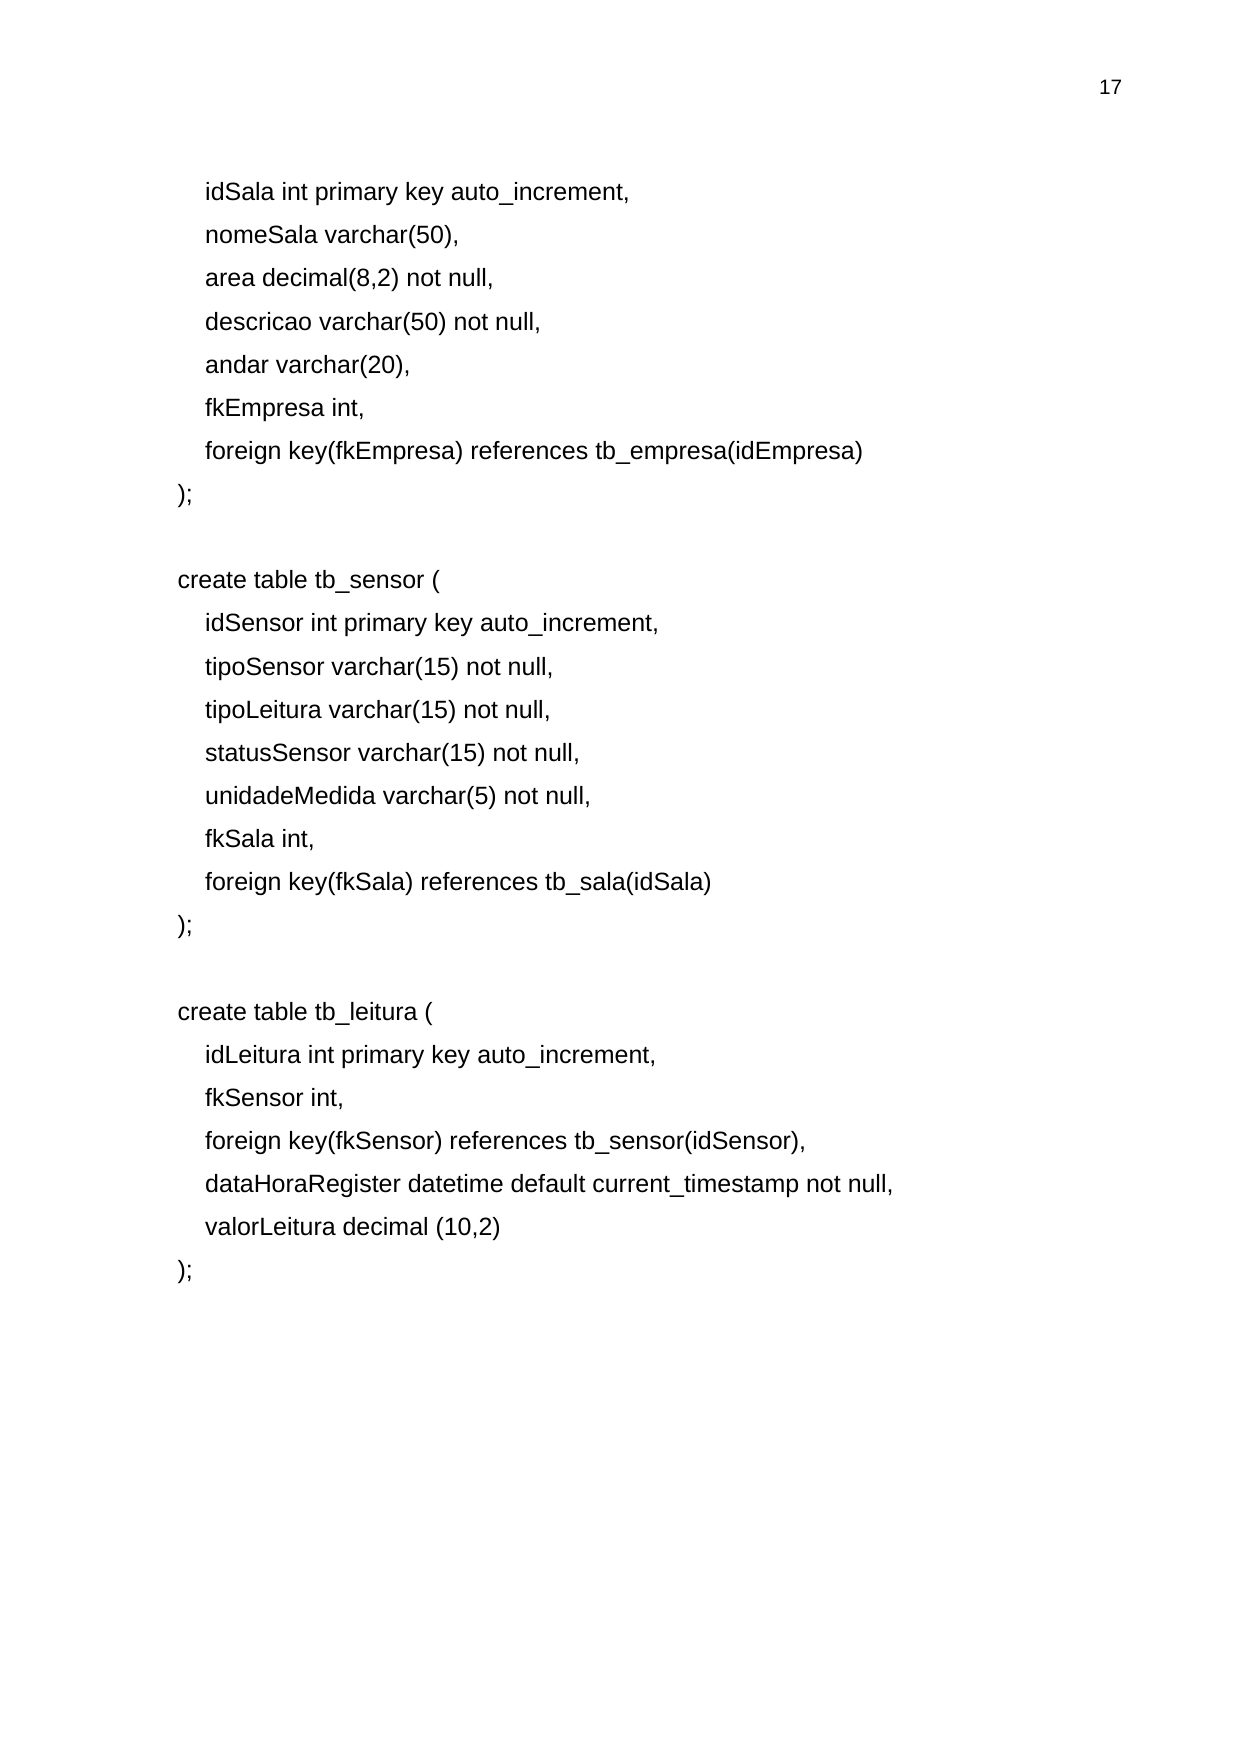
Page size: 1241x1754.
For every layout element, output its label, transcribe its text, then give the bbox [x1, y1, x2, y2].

text foreign key(fkSensor) references tb_sensor(idSensor), [177, 1126, 1122, 1155]
text dataHoraRegister datetime default current_timestamp not null, [177, 1169, 1122, 1198]
text idSala int primary key auto_increment, [177, 177, 1122, 206]
text andar varchar(20), [177, 350, 1122, 378]
text ); [177, 479, 1122, 508]
text area decimal(8,2) not null, [177, 263, 1122, 292]
text create table tb_sensor ( [177, 565, 1122, 594]
text idLeitura int primary key auto_increment, [177, 1040, 1122, 1068]
text idSensor int primary key auto_increment, [177, 608, 1122, 637]
text foreign key(fkEmpresa) references tb_empresa(idEmpresa) [177, 436, 1122, 465]
text descricao varchar(50) not null, [177, 307, 1122, 335]
text nomeSala varchar(50), [177, 220, 1122, 249]
text fkEmpresa int, [177, 393, 1122, 422]
text tipoLeitura varchar(15) not null, [177, 695, 1122, 723]
text ); [177, 1255, 1122, 1284]
text fkSensor int, [177, 1083, 1122, 1112]
text ); [177, 910, 1122, 939]
text foreign key(fkSala) references tb_sala(idSala) [177, 867, 1122, 896]
text valorLeitura decimal (10,2) [177, 1212, 1122, 1241]
text create table tb_leitura ( [177, 997, 1122, 1025]
text fkSala int, [177, 824, 1122, 853]
text tipoSensor varchar(15) not null, [177, 652, 1122, 680]
text statusSensor varchar(15) not null, [177, 738, 1122, 767]
text unidadeMedida varchar(5) not null, [177, 781, 1122, 810]
